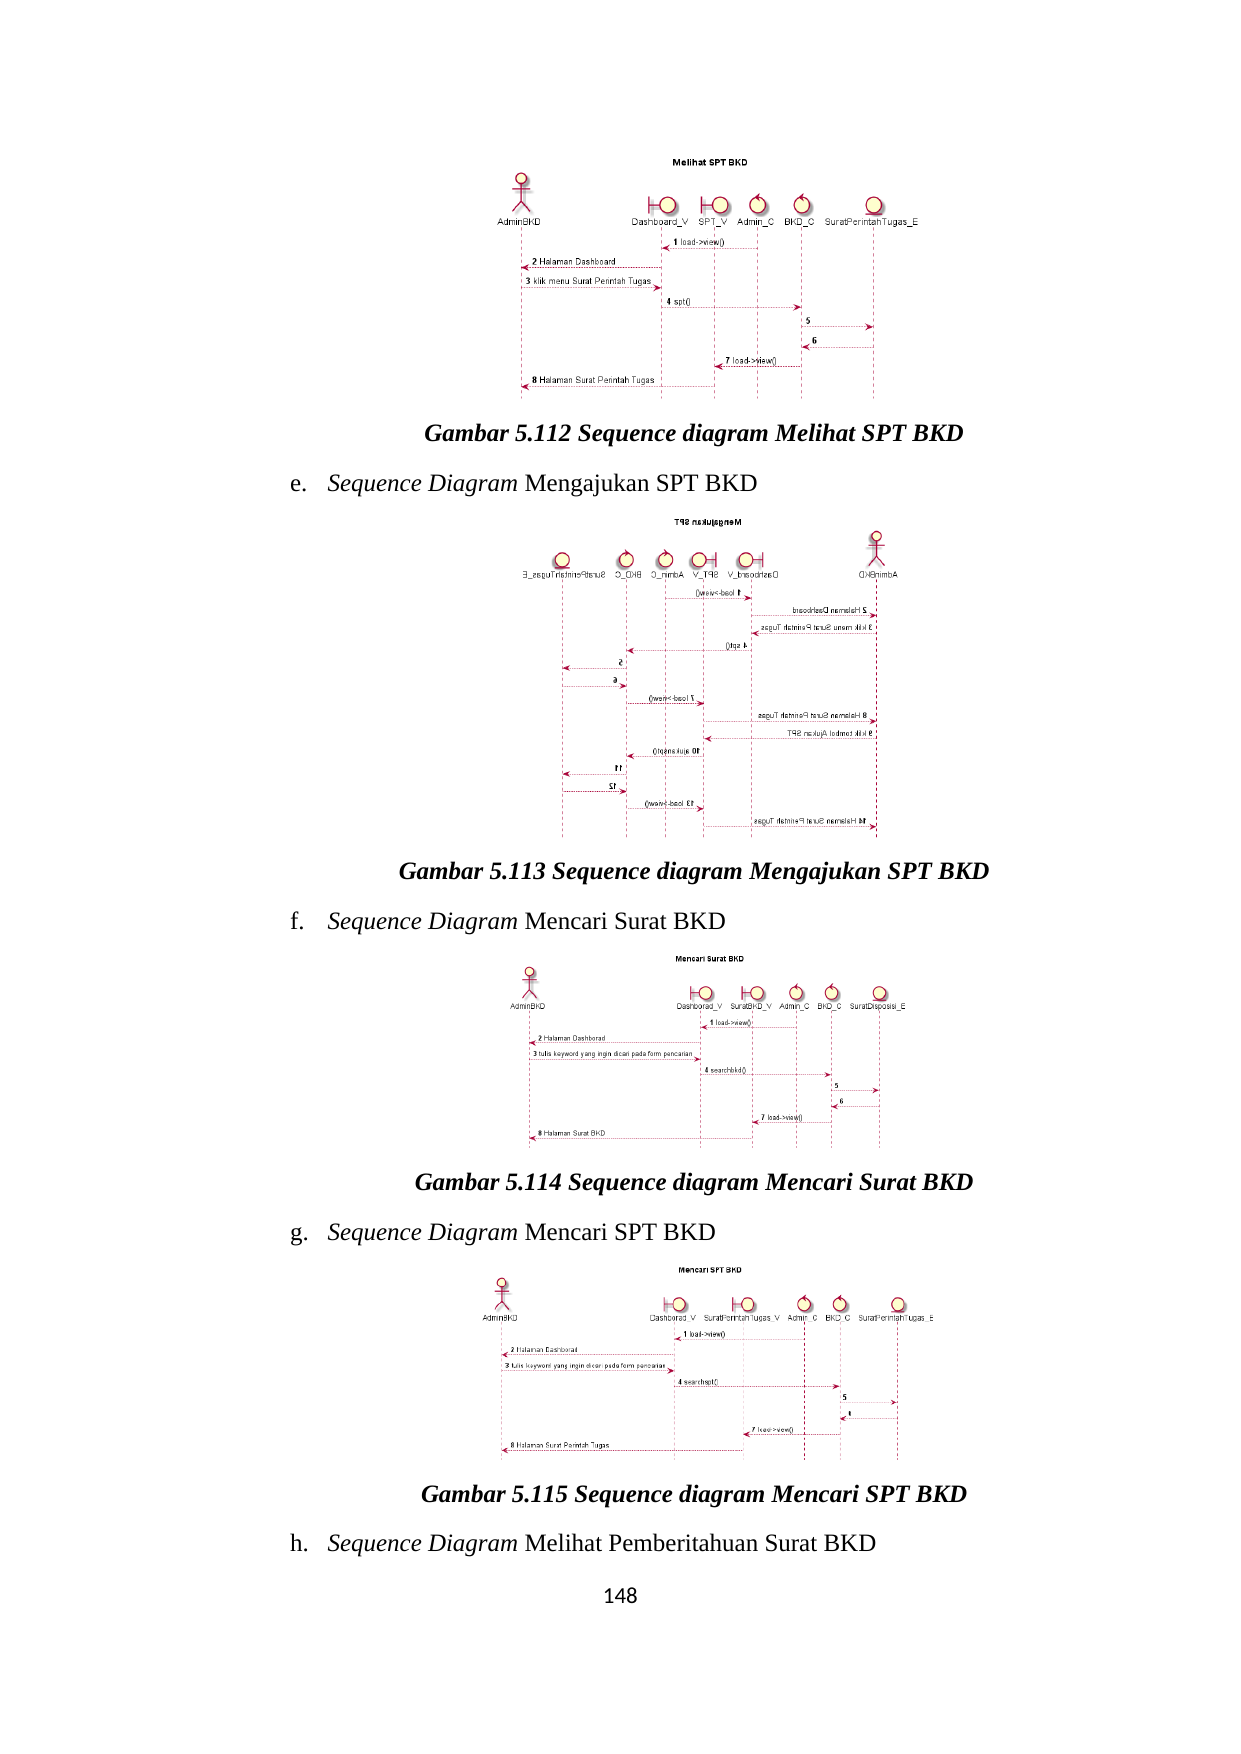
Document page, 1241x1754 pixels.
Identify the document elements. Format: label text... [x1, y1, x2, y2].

picture [492, 150, 925, 405]
text Gambar 5.114 Sequence diagram Mencari Surat BKD [300, 1167, 1090, 1196]
list Sequence Diagram Mencari SPT BKD [290, 1217, 1090, 1245]
text Gambar 5.112 Sequence diagram Melihat SPT BKD [300, 418, 1090, 447]
text Gambar 5.115 Sequence diagram Mencari SPT BKD [300, 1479, 1090, 1508]
list Sequence Diagram Melihat Pemberitahuan Surat BKD [290, 1528, 1090, 1557]
text Gambar 5.113 Sequence diagram Mengajukan SPT BKD [300, 856, 1090, 885]
picture [478, 1259, 939, 1465]
list Sequence Diagram Mencari Surat BKD [290, 906, 1090, 935]
list Sequence Diagram Mengajukan SPT BKD [290, 468, 1090, 496]
picture [516, 510, 902, 843]
picture [506, 949, 911, 1153]
